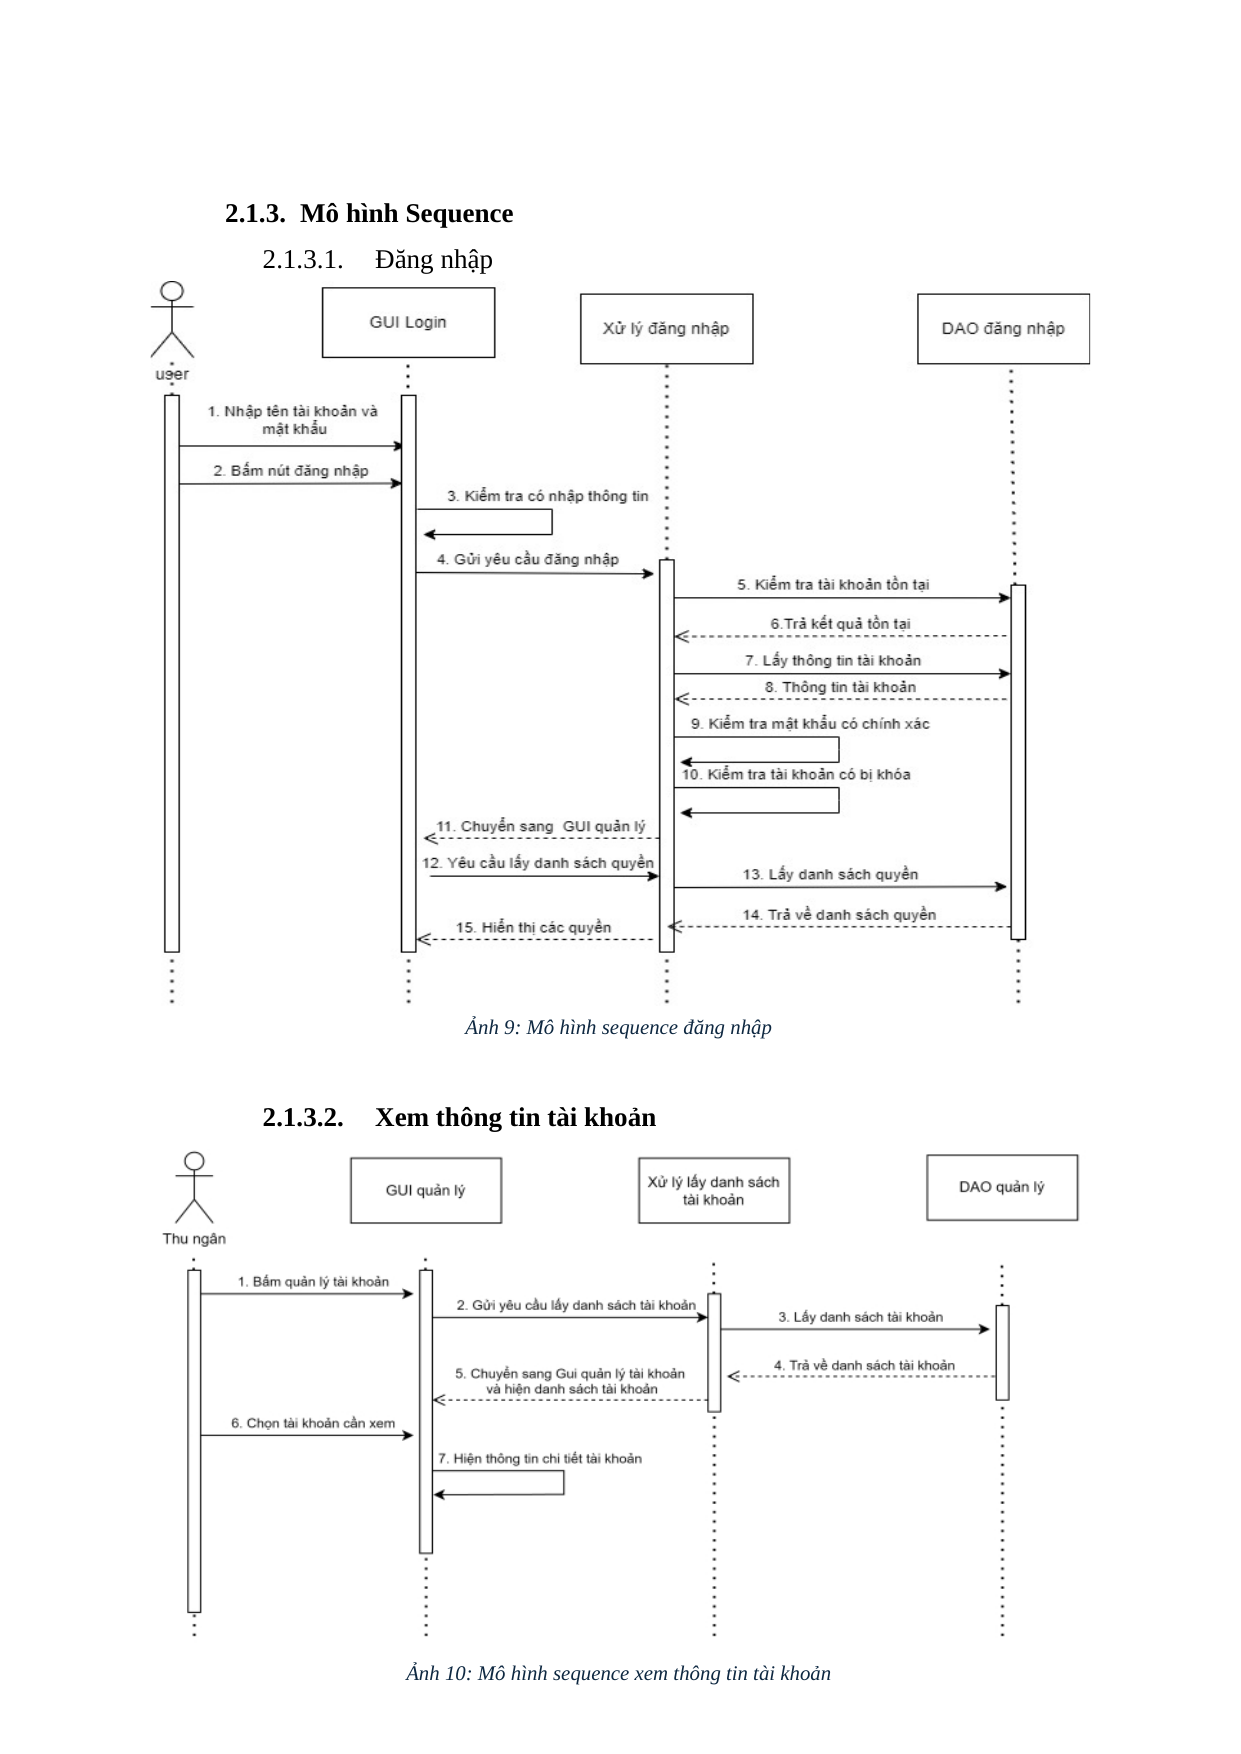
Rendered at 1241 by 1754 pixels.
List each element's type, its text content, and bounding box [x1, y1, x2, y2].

list Xem thông tin tài khoản [262, 1101, 1090, 1132]
picture [150, 1140, 1091, 1652]
list Đăng nhập [262, 243, 1090, 274]
picture [150, 281, 1091, 1006]
list Mô hình Sequence [225, 197, 1090, 228]
